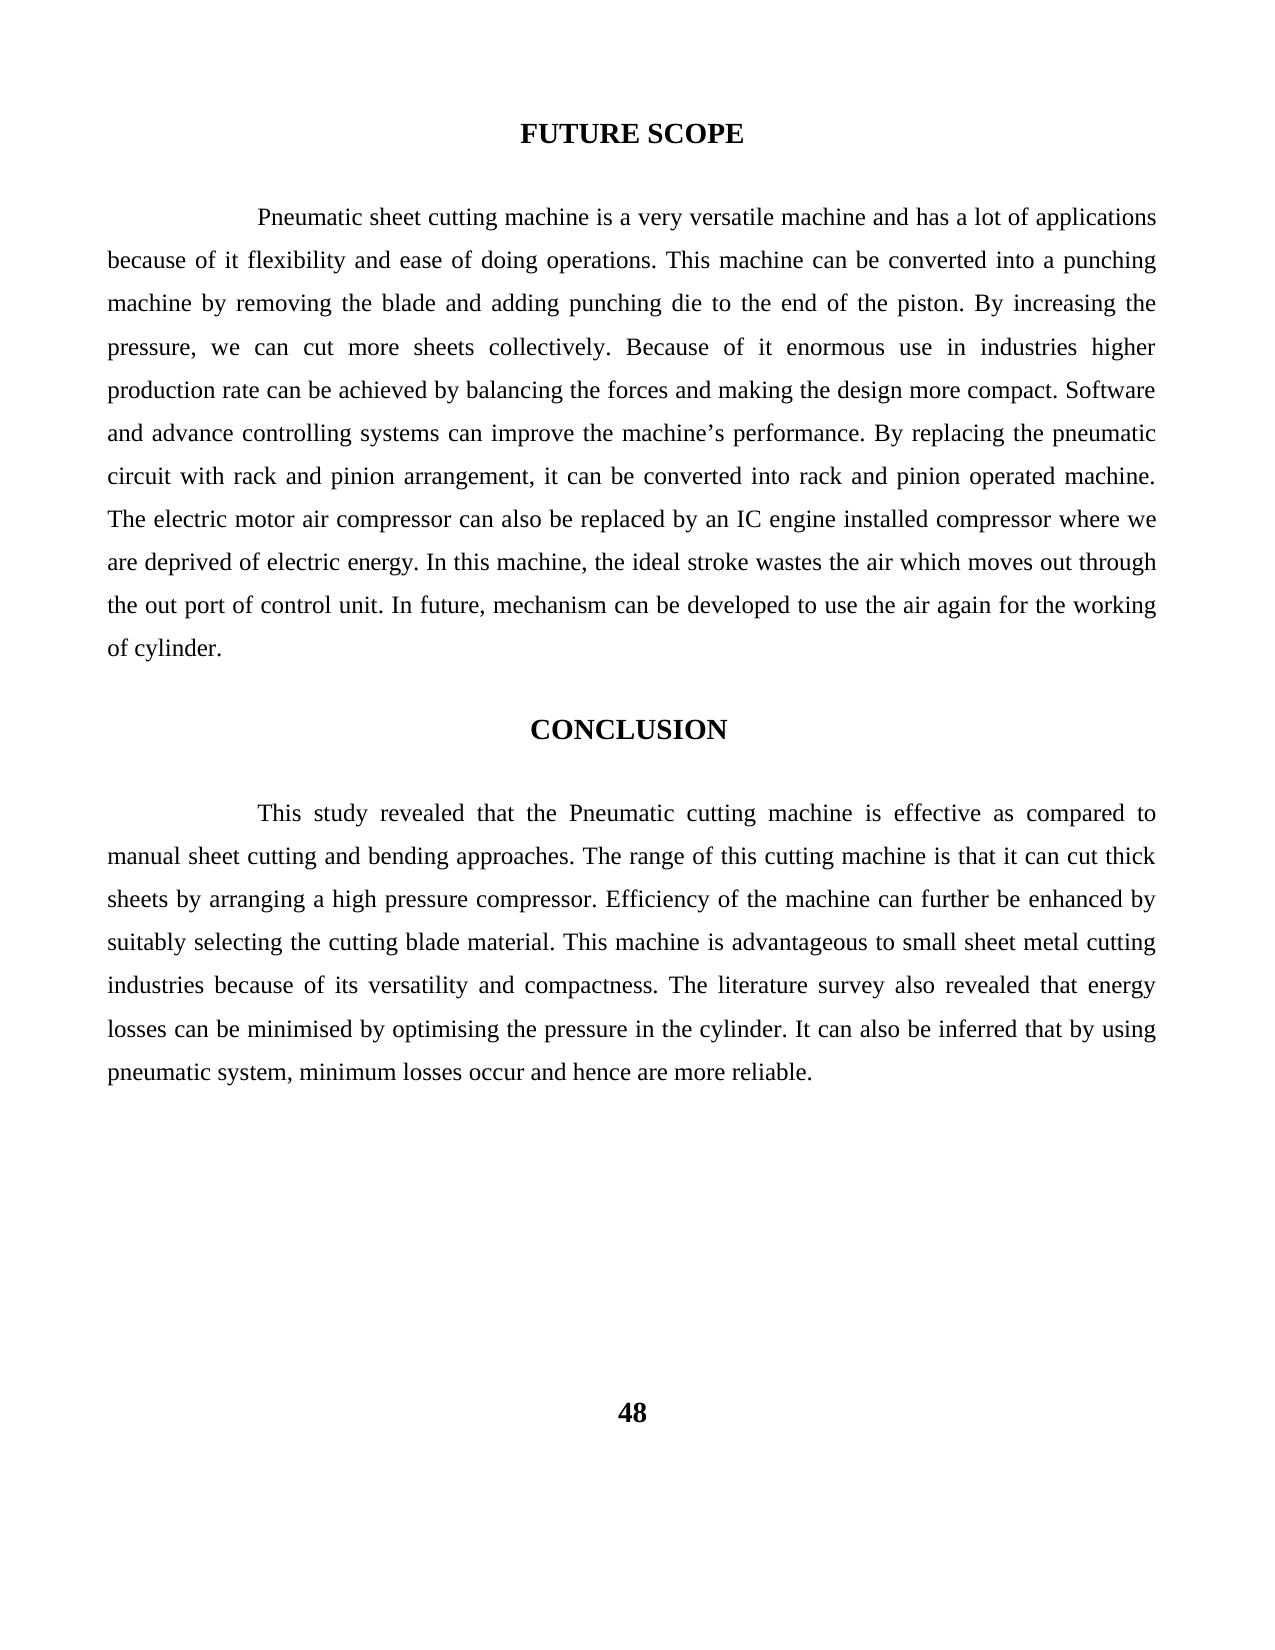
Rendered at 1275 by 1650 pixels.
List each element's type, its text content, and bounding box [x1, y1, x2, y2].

subtitle CONCLUSION [530, 712, 1258, 746]
subtitle FUTURE SCOPE [520, 116, 1258, 150]
text Pneumatic sheet cutting machine is a very versatile machine and has a lot of applications because of it flexibility and ease of doing operations. This machine can be converted into a punching machine by removing the blade and adding punching die to the end of the piston. By increasing the pressure, we can cut more sheets collectively. Because of it enormous use in industries higher production rate can be achieved by balancing the forces and making the design more compact. Software and advance controlling systems can improve the machine’s performance. By replacing the pneumatic circuit with rack and pinion arrangement, it can be converted into rack and pinion operated machine. The electric motor air compressor can also be replaced by an IC engine installed compressor where we are deprived of electric energy. In this machine, the ideal stroke wastes the air which moves out through the out port of control unit. In future, mechanism can be developed to use the air again for the working of cylinder. [107, 202, 1158, 662]
text This study revealed that the Pneumatic cutting machine is effective as compared to manual sheet cutting and bending approaches. The range of this cutting machine is that it can cut thick sheets by arranging a high pressure compressor. Efficiency of the machine can further be enhanced by suitably selecting the cutting blade material. This machine is advantageous to small sheet metal cutting industries because of its versatility and compactness. The literature survey also revealed that energy losses can be minimised by optimising the pressure in the cylinder. It can also be inferred that by using pneumatic system, minimum losses occur and hence are more reliable. [107, 798, 1158, 1086]
